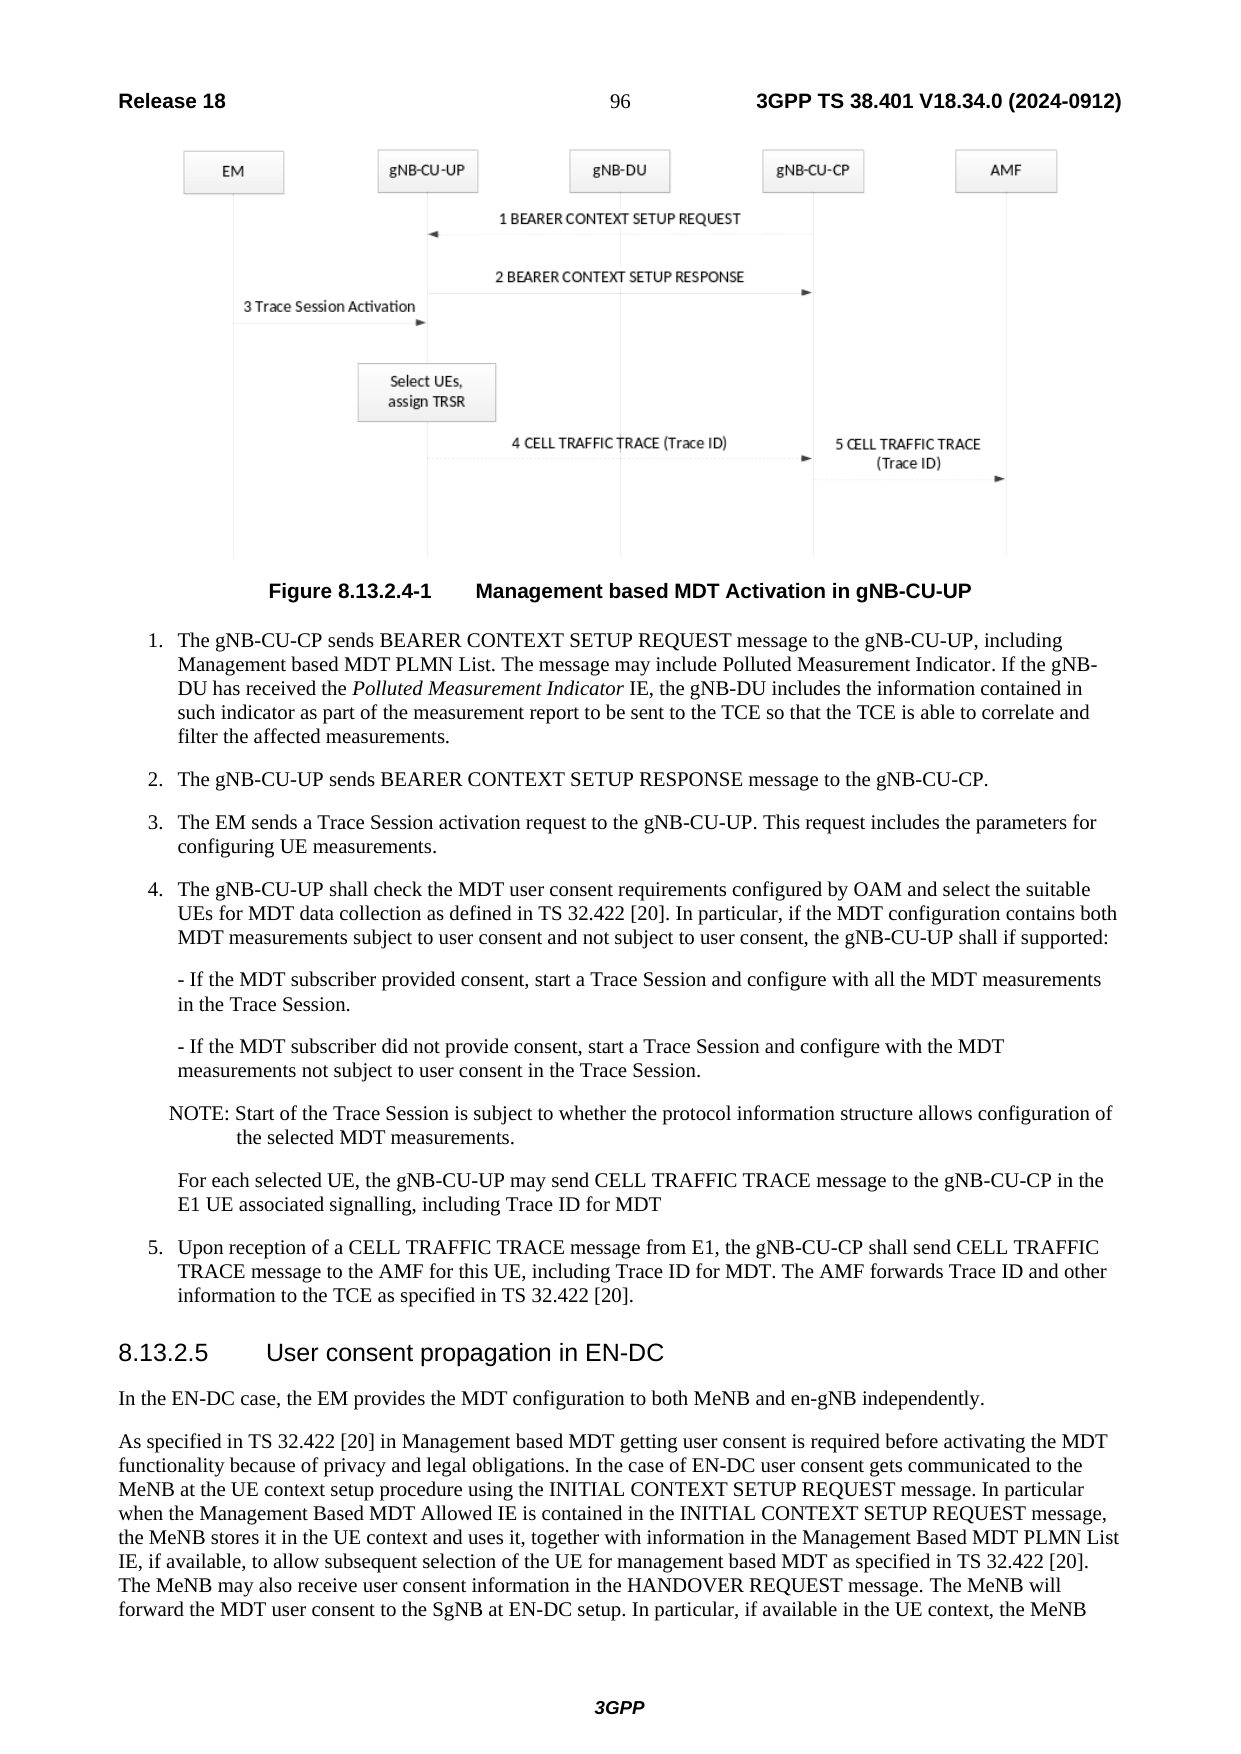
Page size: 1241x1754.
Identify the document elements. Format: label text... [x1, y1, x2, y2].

text 3. The EM sends a Trace Session activation request to the gNB-CU-UP. This request includes the parameters for configuring UE measurements. [148, 809, 1122, 858]
text NOTE: Start of the Trace Session is subject to whether the protocol information structure allows configuration of the selected MDT measurements. [148, 1101, 1122, 1149]
text 2. The gNB-CU-UP sends BEARER CONTEXT SETUP RESPONSE message to the gNB-CU-CP. [148, 767, 1122, 791]
text For each selected UE, the gNB-CU-UP may send CELL TRAFFIC TRACE message to the gNB-CU-CP in the E1 UE associated signalling, including Trace ID for MDT [148, 1168, 1122, 1216]
text - If the MDT subscriber did not provide consent, start a Trace Session and configure with the MDT measurements not subject to user consent in the Trace Session. [148, 1034, 1122, 1082]
text 1. The gNB-CU-CP sends BEARER CONTEXT SETUP REQUEST message to the gNB-CU-UP, including Management based MDT PLMN List. The message may include Polluted Measurement Indicator. If the gNB-DU has received the Polluted Measurement Indicator IE, the gNB-DU includes the information contained in such indicator as part of the measurement report to be sent to the TCE so that the TCE is able to correlate and filter the affected measurements. [148, 628, 1122, 748]
text 4. The gNB-CU-UP shall check the MDT user consent requirements configured by OAM and select the suitable UEs for MDT data collection as defined in TS 32.422 [20]. In particular, if the MDT configuration contains both MDT measurements subject to user consent and not subject to user consent, the gNB-CU-UP shall if supported: [148, 876, 1122, 949]
text Figure 8.13.2.4-1 Management based MDT Activation in gNB-CU-UP [118, 579, 1122, 603]
subtitle 8.13.2.5 User consent propagation in EN-DC [118, 1338, 1122, 1367]
text 5. Upon reception of a CELL TRAFFIC TRACE message from E1, the gNB-CU-CP shall send CELL TRAFFIC TRACE message to the AMF for this UE, including Trace ID for MDT. The AMF forwards Trace ID and other information to the TCE as specified in TS 32.422 [20]. [148, 1235, 1122, 1307]
text In the EN-DC case, the EM provides the MDT configuration to both MeNB and en-gNB independently. [118, 1386, 1122, 1410]
text - If the MDT subscriber provided consent, start a Trace Session and configure with all the MDT measurements in the Trace Session. [148, 967, 1122, 1016]
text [118, 1429, 1122, 1621]
